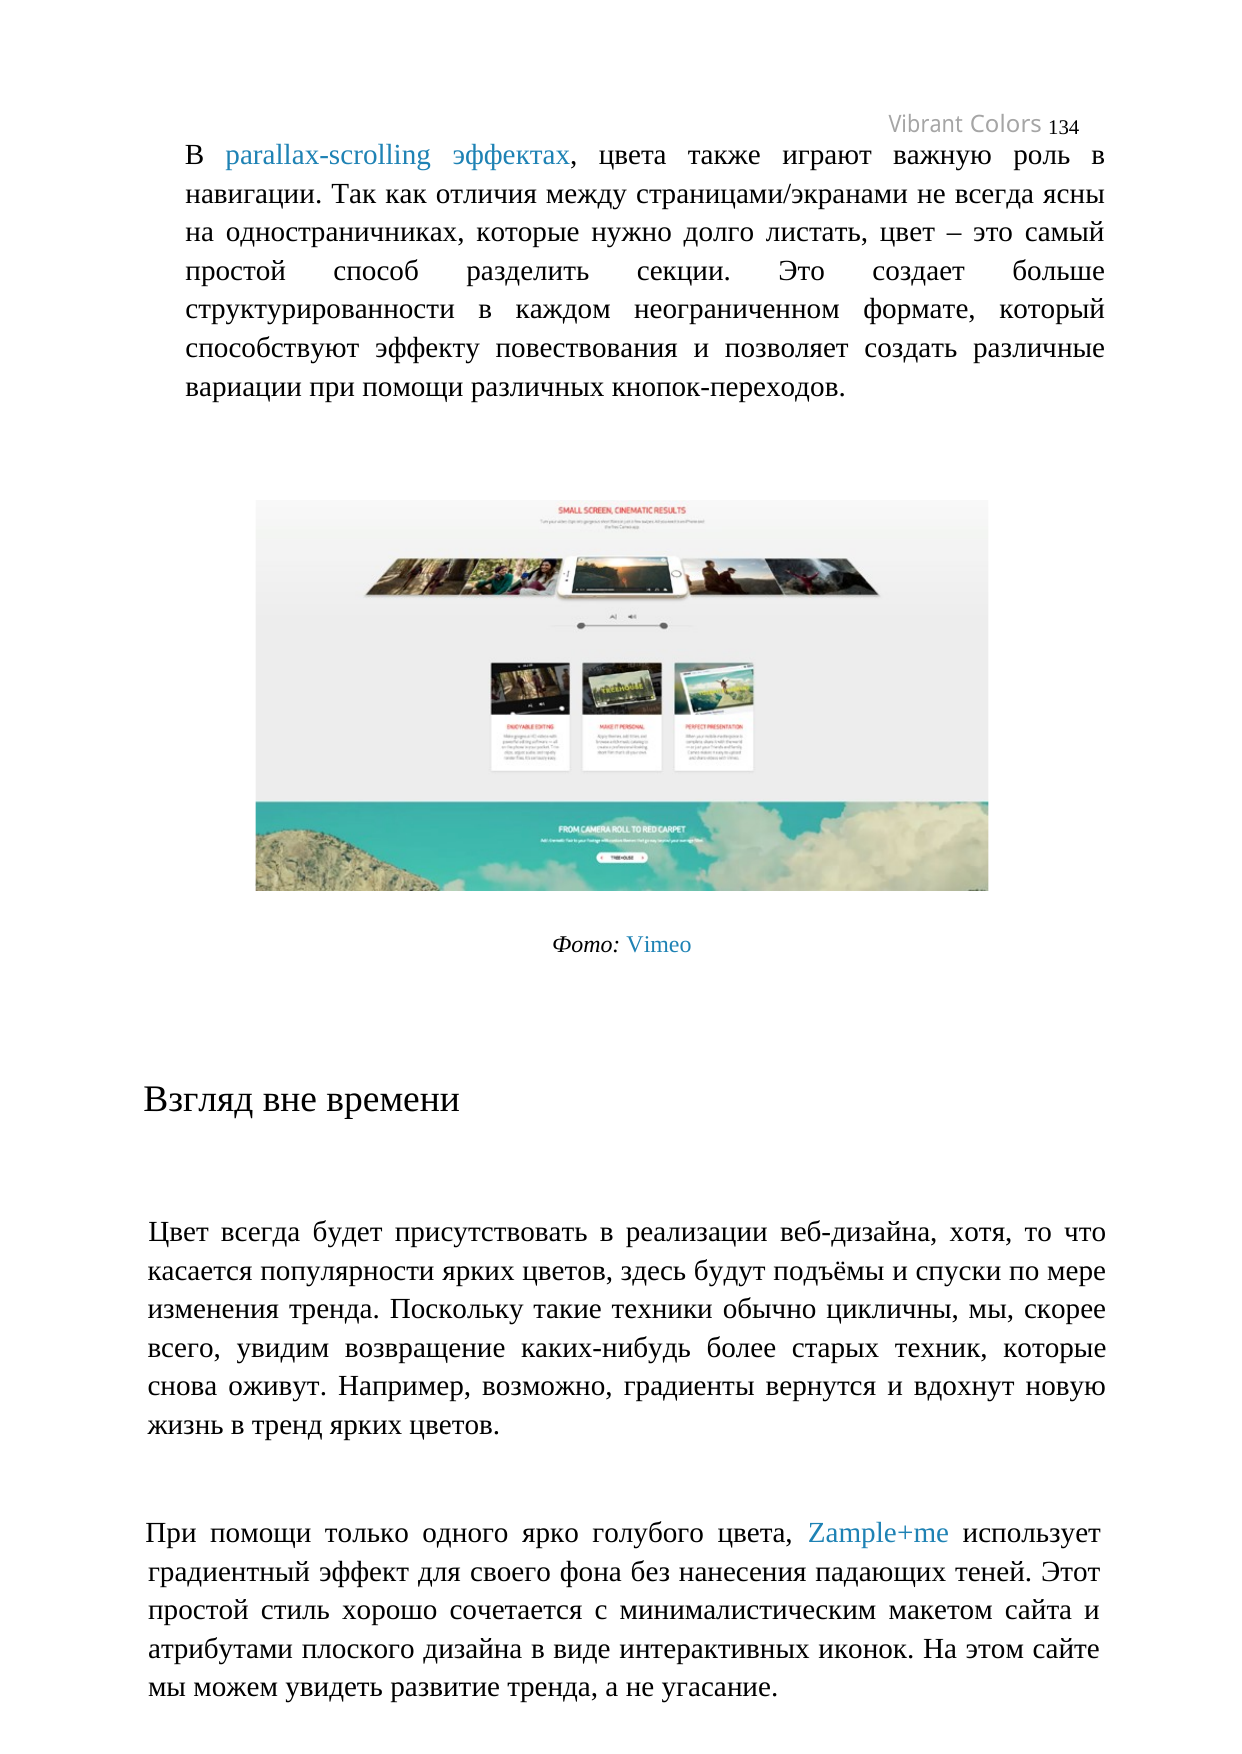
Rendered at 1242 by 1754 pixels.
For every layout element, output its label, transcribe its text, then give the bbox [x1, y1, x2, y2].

text Взгляд вне времени [143, 1077, 1106, 1120]
text При помощи только одного ярко голубого цвета, Zample+me использует градиентный эффект для своего фона без нанесения падающих теней. Этот простой стиль хорошо сочетается с минималистическим макетом сайта и атрибутами плоского дизайна в виде интерактивных иконок. На этом сайте мы можем увидеть развитие тренда, а не угасание. [145, 1515, 1101, 1703]
text В parallax-scrolling эффектах, цвета также играют важную роль в навигации. Так как отличия между страницами/экранами не всегда ясны на одностраничниках, которые нужно долго листать, цвет – это самый простой способ разделить секции. Это создает больше структурированности в каждом неограниченном формате, который способствуют эффекту повествования и позволяет создать различные вариации при помощи различных кнопок-переходов. [184, 137, 1106, 402]
text Цвет всегда будет присутствовать в реализации веб-дизайна, хотя, то что касается популярности ярких цветов, здесь будут подъёмы и спуски по мере изменения тренда. Поскольку такие техники обычно цикличны, мы, скорее всего, увидим возвращение каких-нибудь более старых техник, которые снова оживут. Например, возможно, градиенты вернутся и вдохнут новую жизнь в тренд ярких цветов. [147, 1214, 1107, 1441]
picture [255, 500, 989, 891]
text Фото: Vimeo [522, 931, 721, 958]
